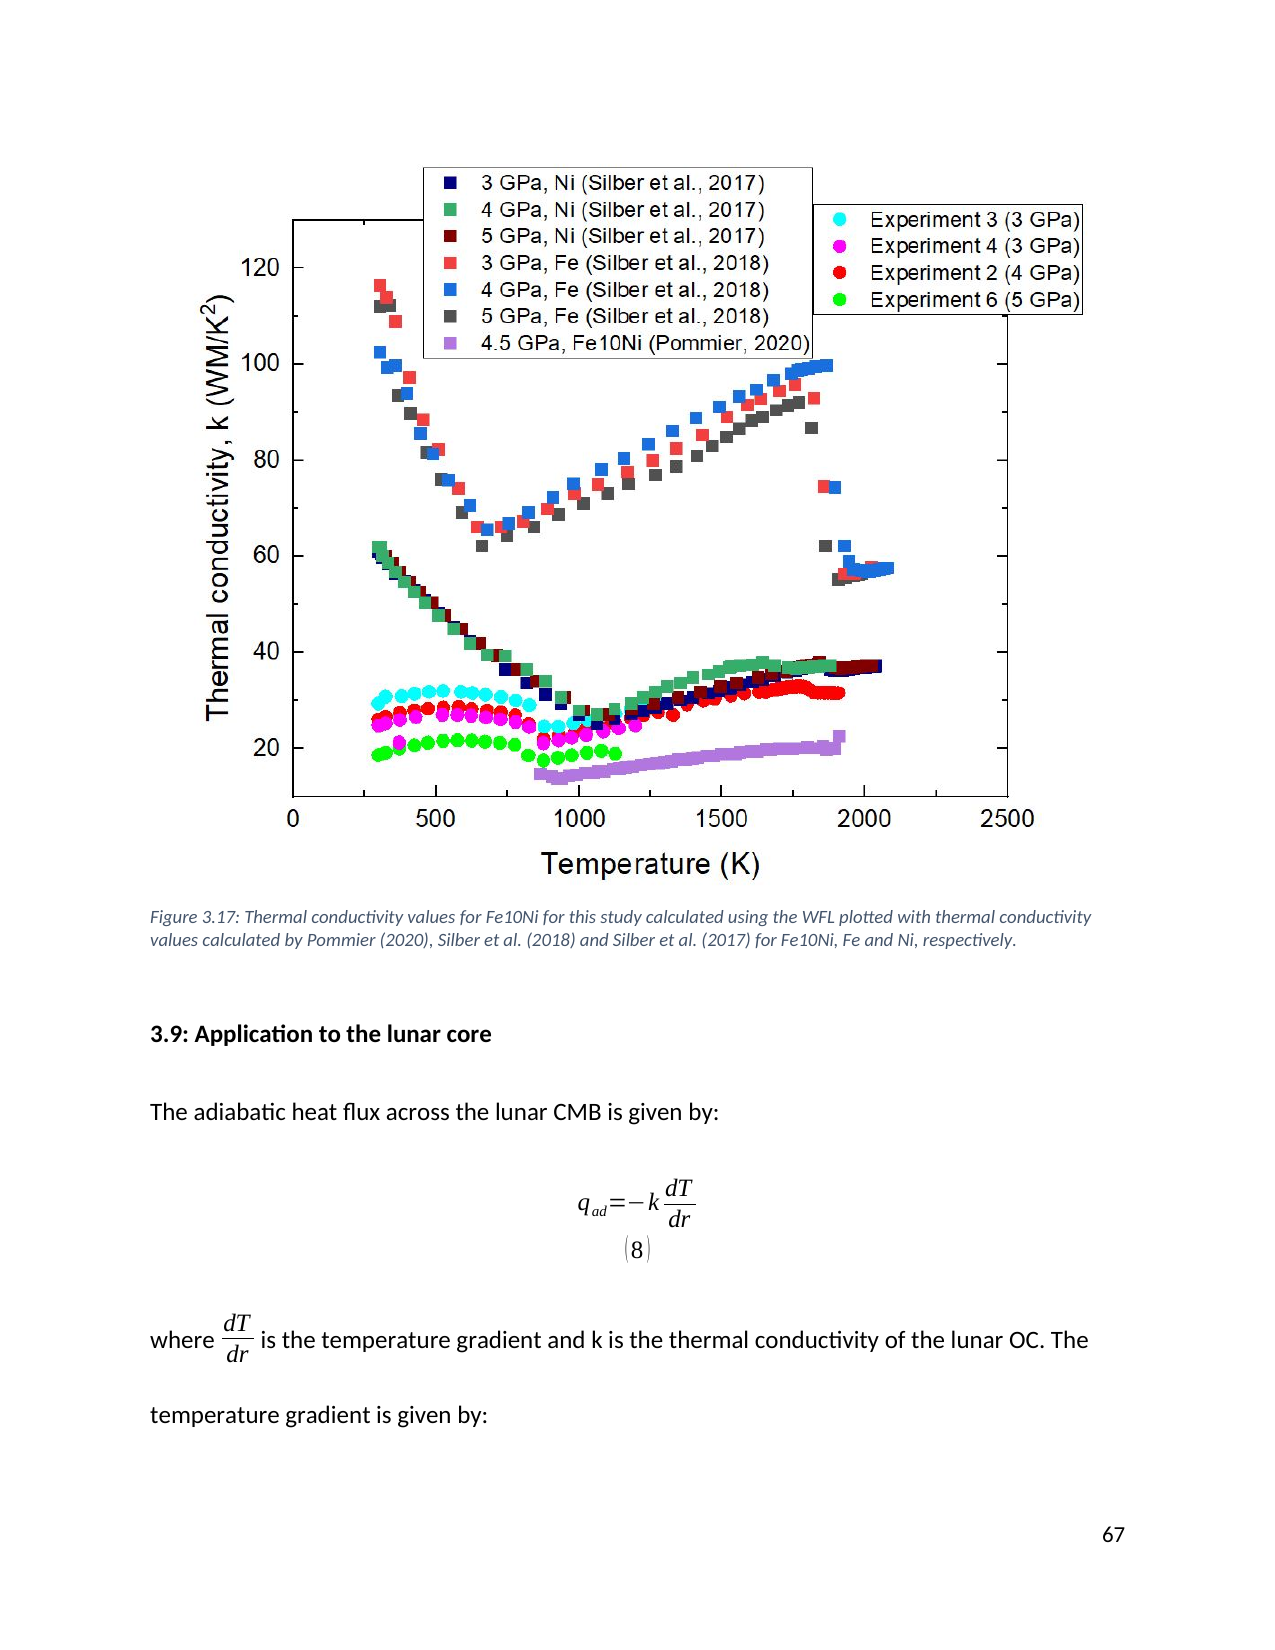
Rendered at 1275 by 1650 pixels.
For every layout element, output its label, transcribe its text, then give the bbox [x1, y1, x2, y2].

text where is the temperature gradient and k is the thermal conductivity of the lunar OC. The temperature gradient is given by: [150, 1309, 1125, 1429]
picture [150, 150, 1089, 888]
text The adiabatic heat flux across the lunar CMB is given by: [150, 1096, 1125, 1127]
text 3.9: Application to the lunar core [150, 1019, 1125, 1049]
text Figure 3.17: Thermal conductivity values for Fe10Ni for this study calculated using the WFL plotted with thermal conductivity values calculated by Pommier (2020), Silber et al. (2018) and Silber et al. (2017) for Fe10Ni, Fe and Ni, respectively. [150, 906, 1125, 951]
